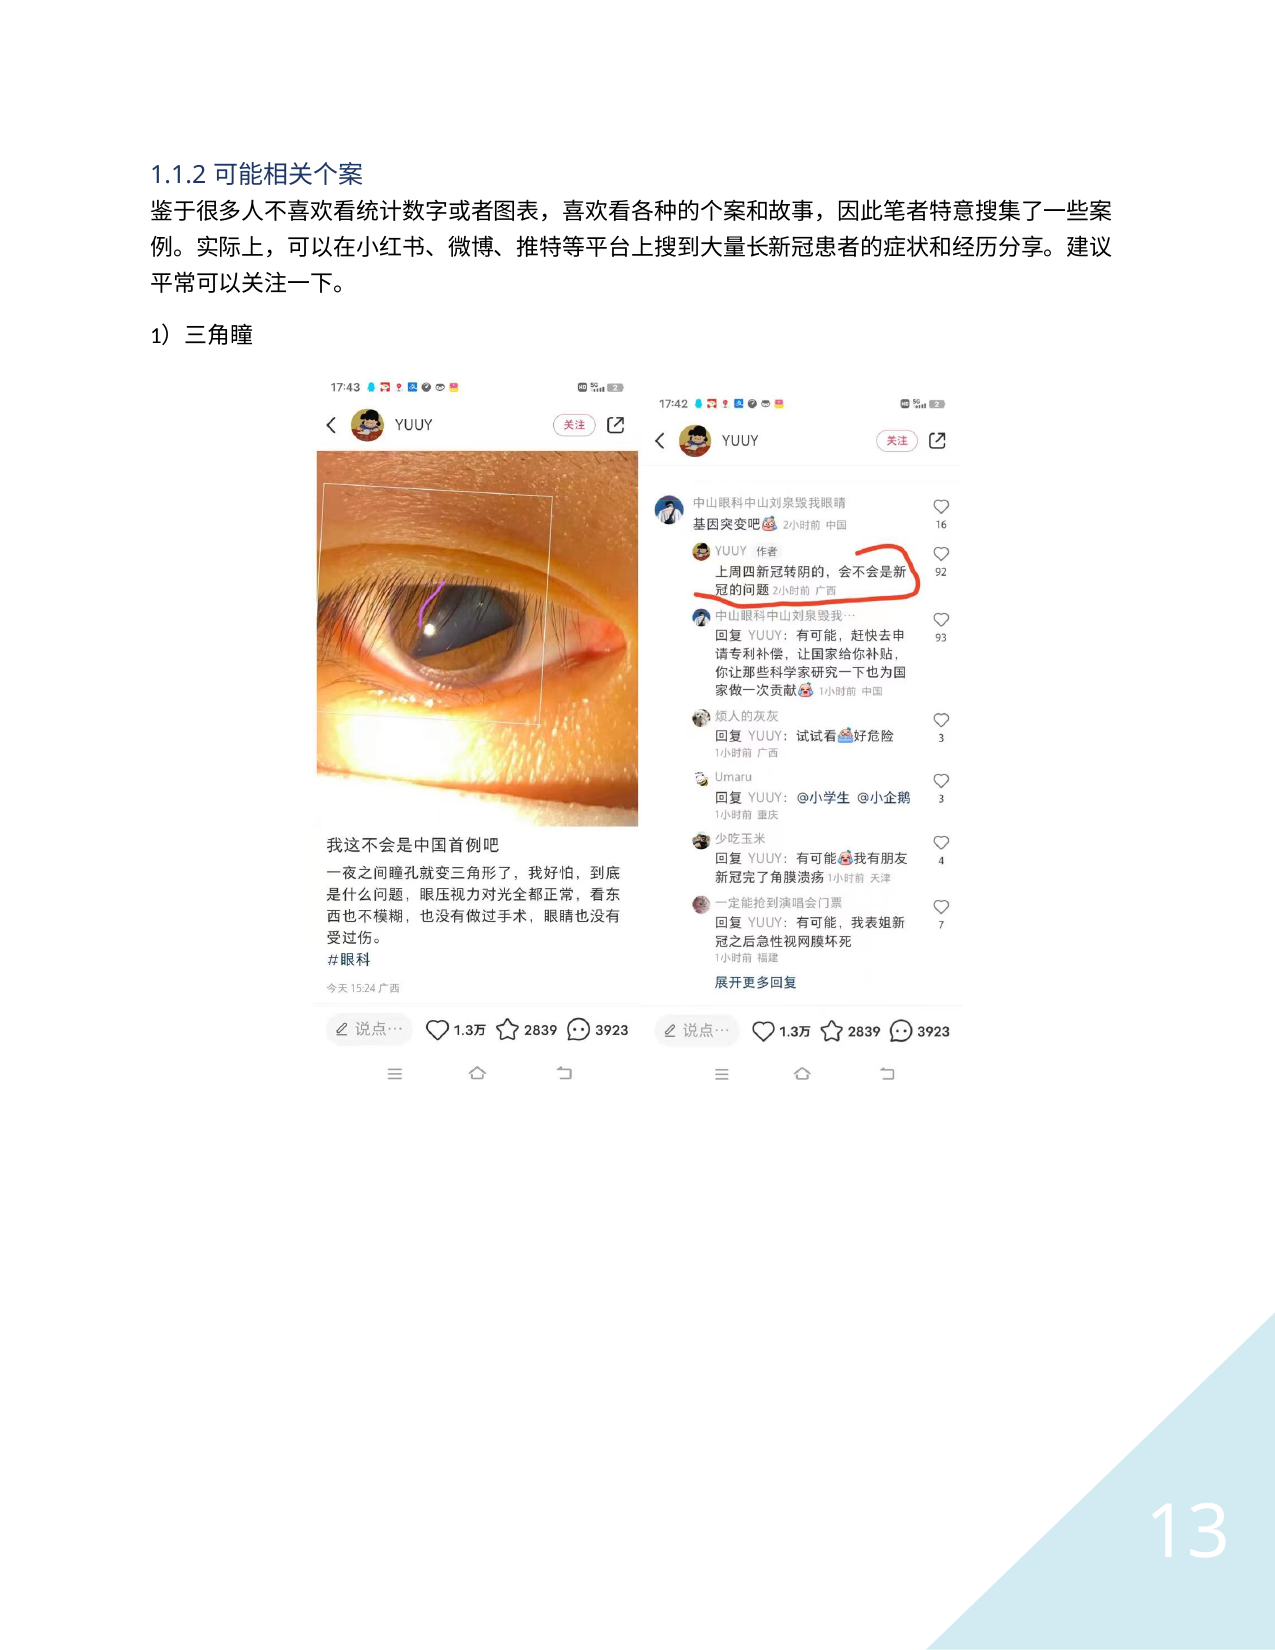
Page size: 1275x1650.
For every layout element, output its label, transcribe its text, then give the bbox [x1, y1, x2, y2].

subtitle 1.1.2 可能相关个案 [150, 154, 1125, 190]
text 1）三角瞳 [150, 317, 1125, 351]
picture [312, 370, 963, 1093]
text 鉴于很多人不喜欢看统计数字或者图表，喜欢看各种的个案和故事，因此笔者特意搜集了一些案例。实际上，可以在小红书、微博、推特等平台上搜到大量长新冠患者的症状和经历分享。建议平常可以关注一下。 [150, 193, 1125, 298]
